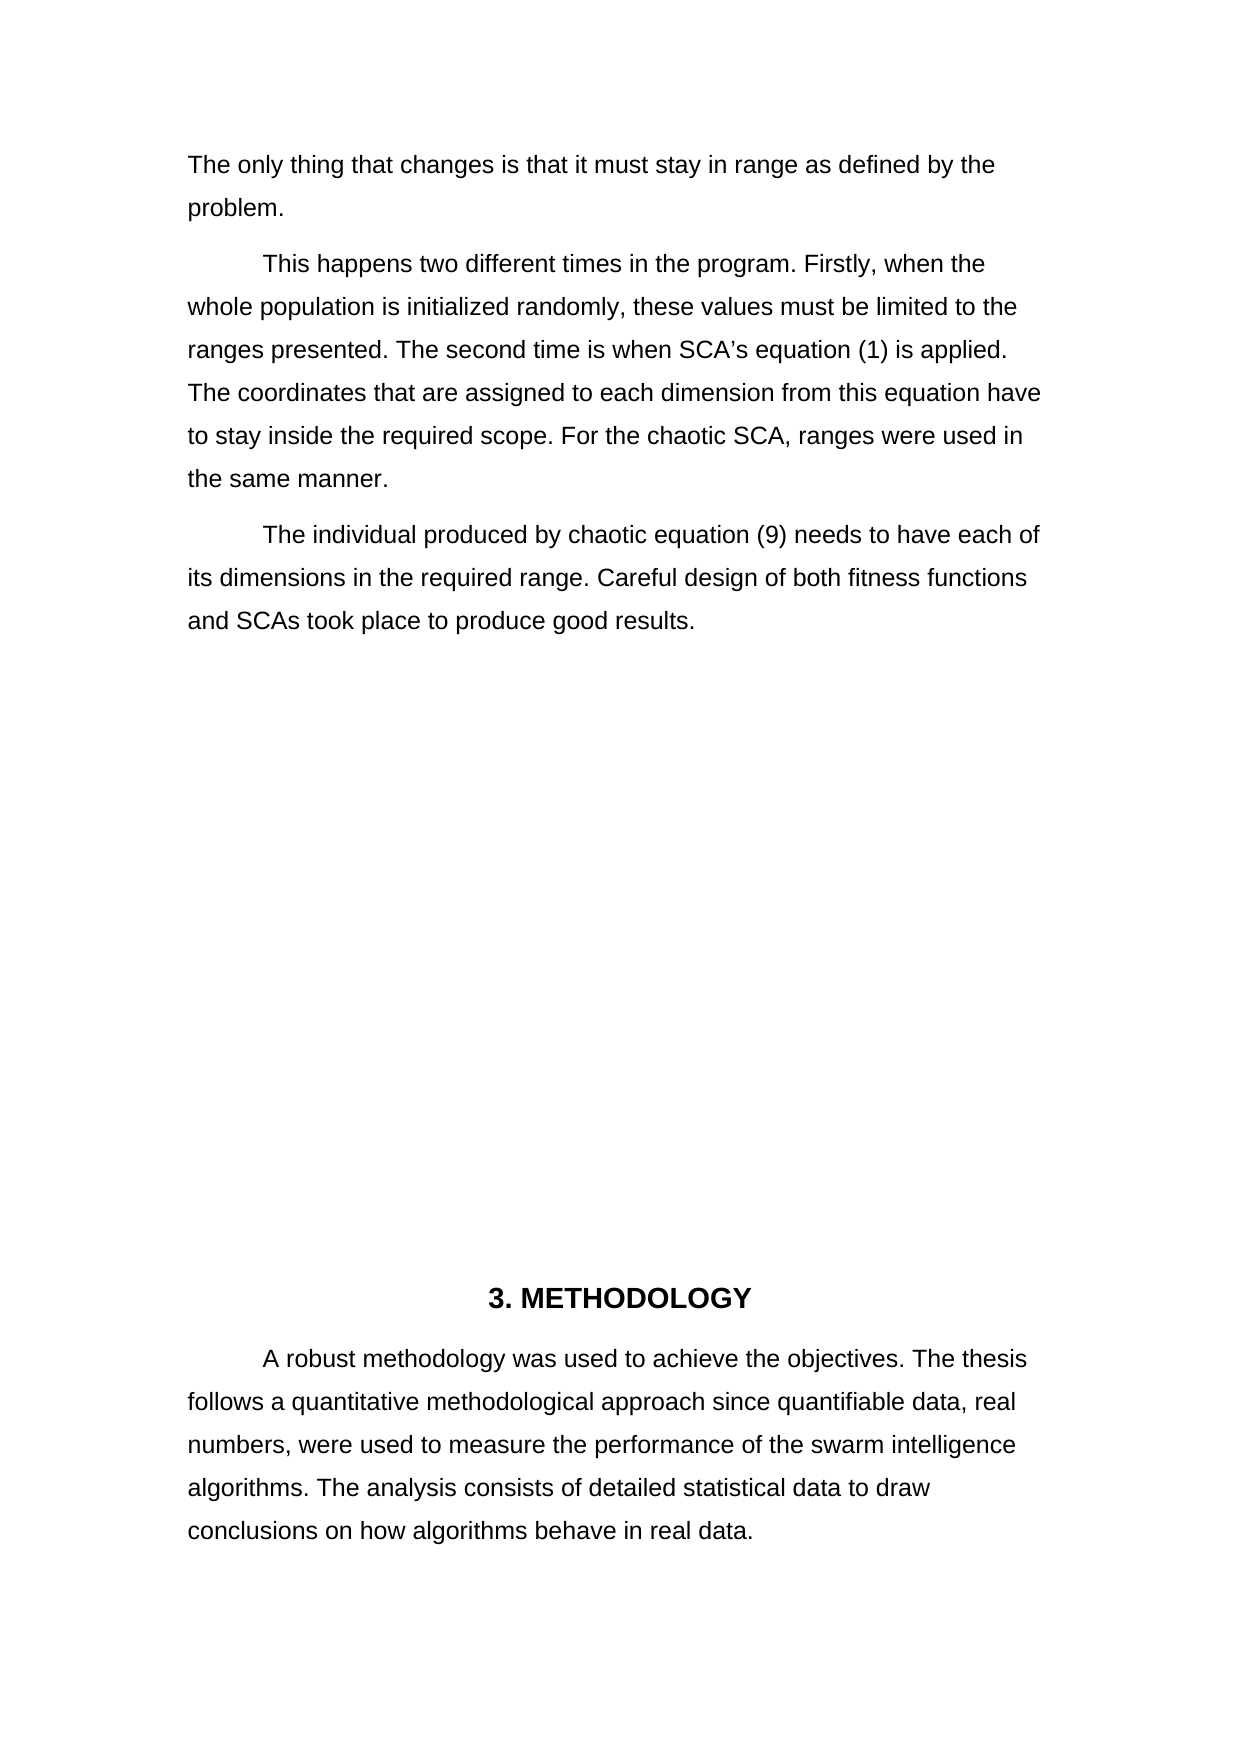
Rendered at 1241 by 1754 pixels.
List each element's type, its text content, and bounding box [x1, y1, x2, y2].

text The individual produced by chaotic equation (9) needs to have each of its dimensions in the required range. Careful design of both fitness functions and SCAs took place to produce good results. [187, 520, 1053, 635]
text 3. METHODOLOGY [187, 1281, 1053, 1314]
text This happens two different times in the program. Firstly, when the whole population is initialized randomly, these values must be limited to the ranges presented. The second time is when SCA’s equation (1) is applied. The coordinates that are assigned to each dimension from this equation have to stay inside the required scope. For the chaotic SCA, ranges were used in the same manner. [187, 249, 1053, 493]
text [187, 150, 1053, 222]
text A robust methodology was used to achieve the objectives. The thesis follows a quantitative methodological approach since quantifiable data, real numbers, were used to measure the performance of the swarm intelligence algorithms. The analysis consists of detailed statistical data to draw conclusions on how algorithms behave in real data. [187, 1344, 1053, 1545]
